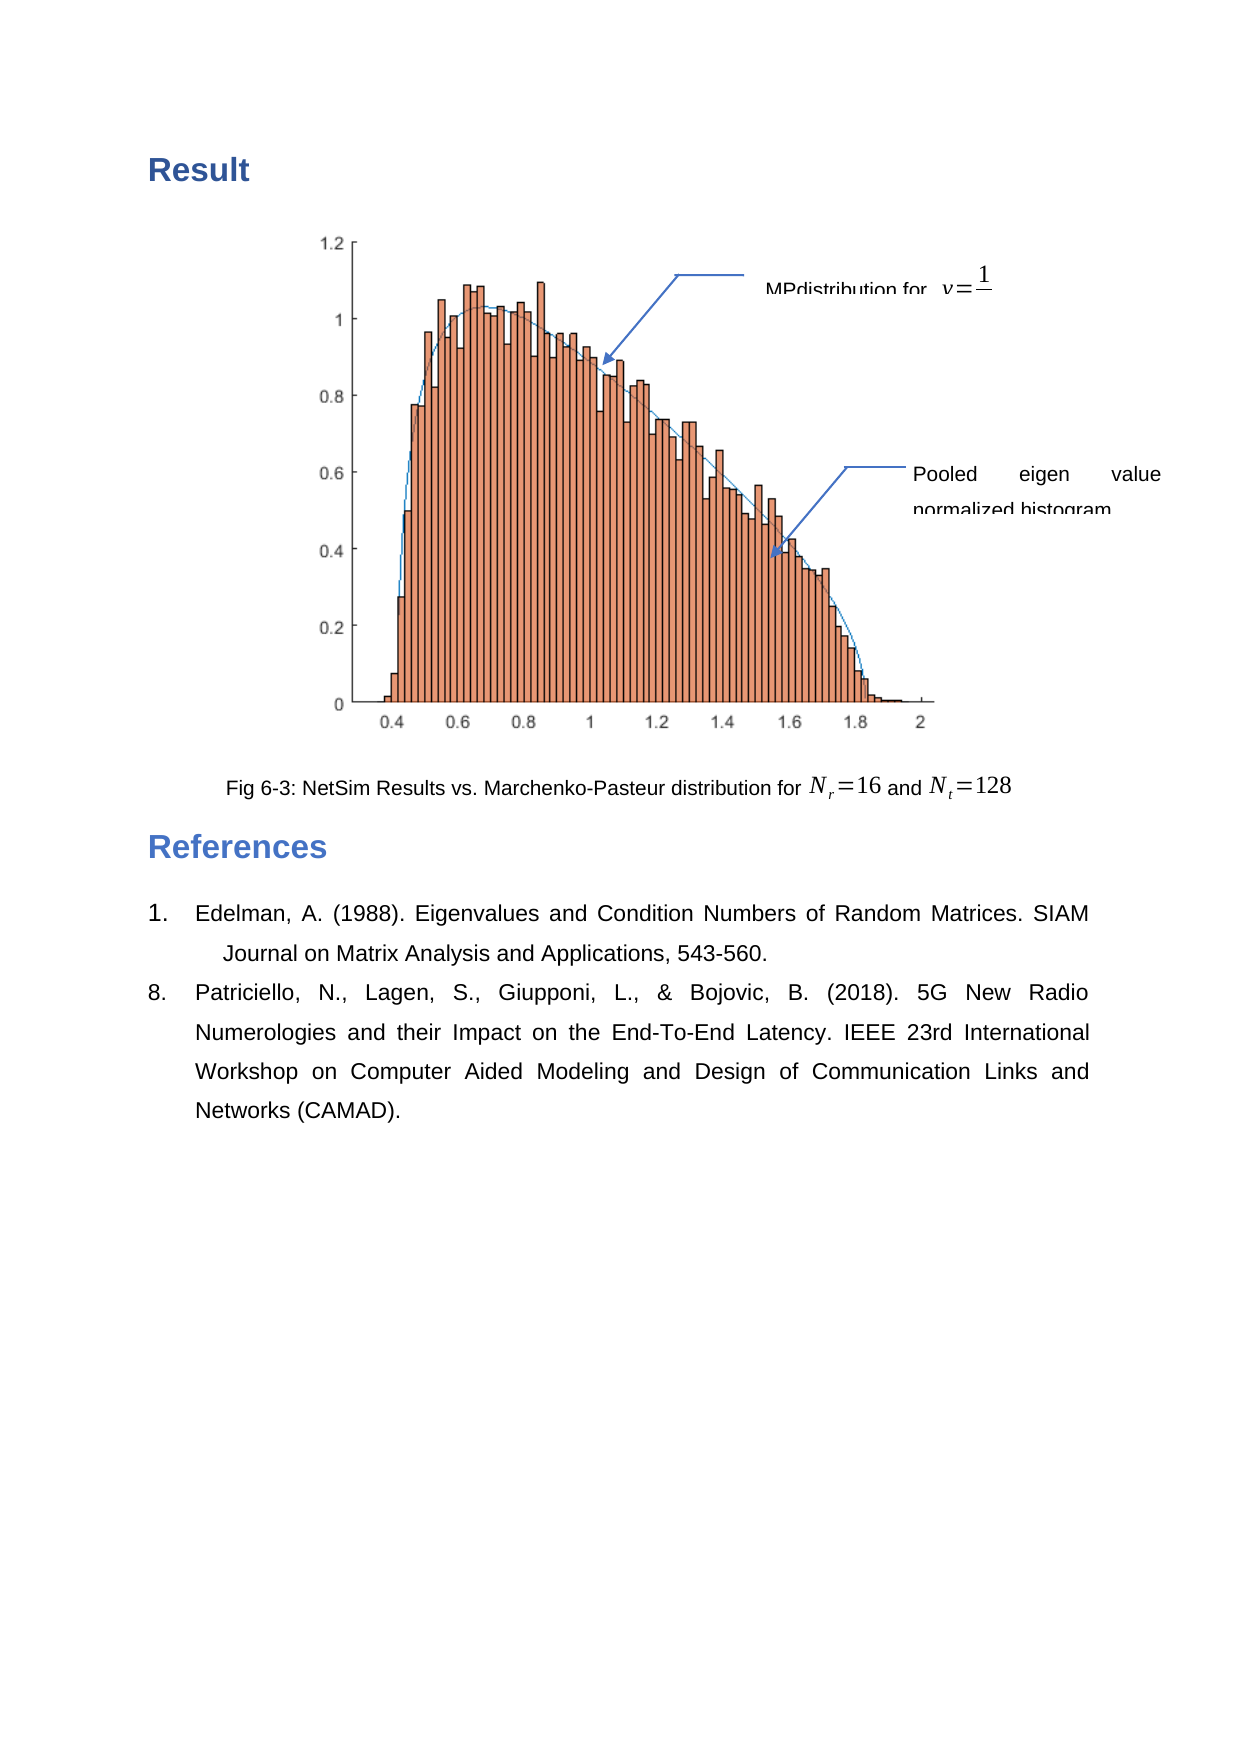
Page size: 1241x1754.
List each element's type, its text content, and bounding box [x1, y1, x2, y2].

subtitle Result [148, 150, 1090, 188]
picture [282, 220, 956, 747]
